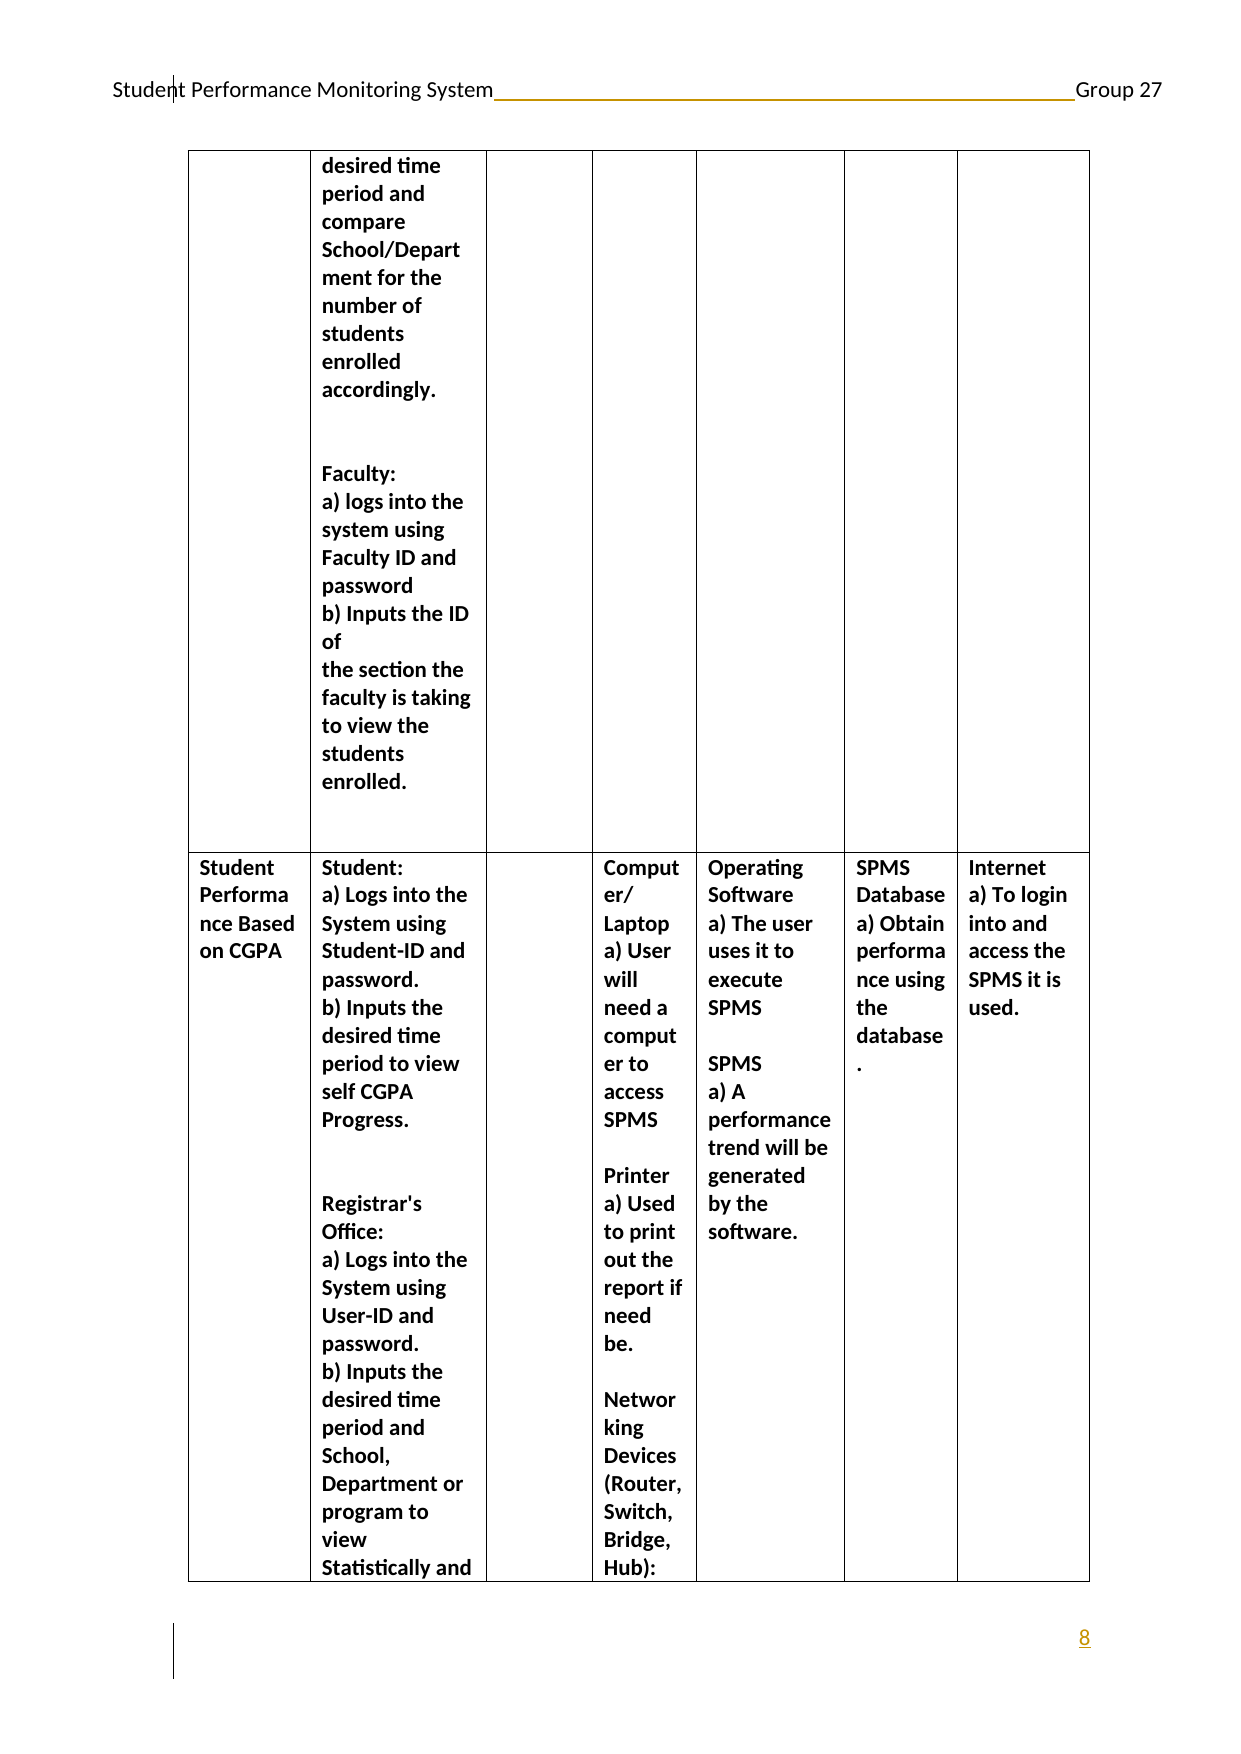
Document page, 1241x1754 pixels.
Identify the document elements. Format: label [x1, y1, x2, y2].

table_cell [593, 151, 696, 852]
table_cell [311, 853, 486, 1581]
table_cell [958, 151, 1089, 852]
table_cell [845, 151, 957, 852]
table_cell [487, 151, 592, 852]
table_cell [593, 853, 696, 1581]
table_cell [845, 853, 957, 1581]
table_cell [958, 853, 1089, 1581]
table_cell [487, 853, 592, 1581]
table_cell [189, 151, 310, 852]
table_cell [697, 151, 844, 852]
table_cell [311, 151, 486, 852]
table_cell [189, 853, 310, 1581]
table_cell [697, 853, 844, 1581]
